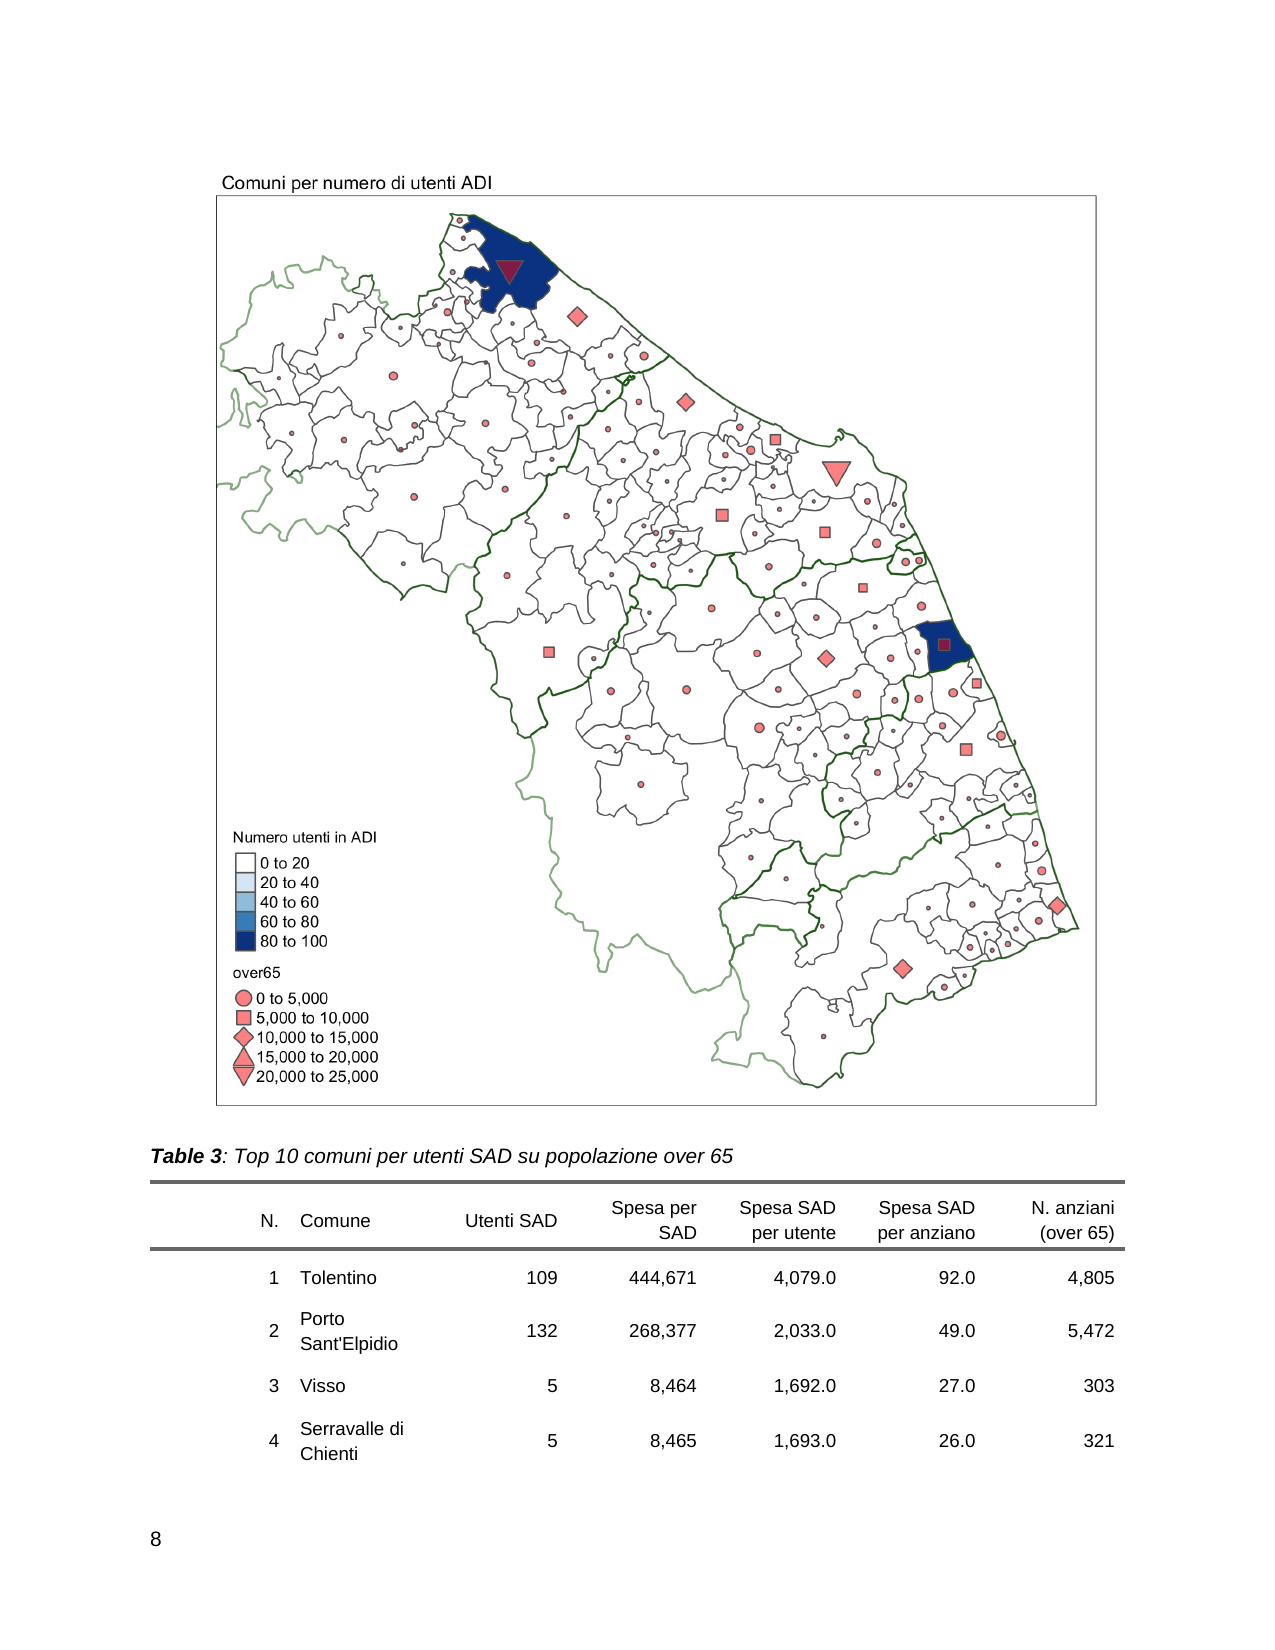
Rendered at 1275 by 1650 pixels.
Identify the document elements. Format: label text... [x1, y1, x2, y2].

table_cell 132 [429, 1295, 568, 1357]
table_cell 3 [150, 1357, 289, 1404]
table_cell 8,465 [568, 1405, 707, 1467]
table_header Spesa per SAD [568, 1184, 707, 1247]
table_header N. anziani (over 65) [986, 1184, 1125, 1247]
table_cell Visso [289, 1357, 428, 1404]
table_cell 5 [429, 1357, 568, 1404]
table_cell 1 [150, 1251, 289, 1294]
table_cell 2,033.0 [707, 1295, 846, 1357]
table_cell 26.0 [846, 1405, 986, 1467]
text Table : Top 10 comuni per utenti SAD su popolazione over 65 [150, 1144, 1125, 1168]
table_cell 444,671 [568, 1251, 707, 1294]
table_cell Tolentino [289, 1251, 428, 1294]
table_header Utenti SAD [429, 1184, 568, 1247]
table_header N. [150, 1184, 289, 1247]
table_cell 268,377 [568, 1295, 707, 1357]
table_cell 27.0 [846, 1357, 986, 1404]
table_cell 49.0 [846, 1295, 986, 1357]
table_cell 109 [429, 1251, 568, 1294]
picture [168, 150, 1144, 1125]
table_cell 1,692.0 [707, 1357, 846, 1404]
table_header Spesa SAD per utente [707, 1184, 846, 1247]
table_cell 303 [986, 1357, 1125, 1404]
table_header Spesa SAD per anziano [846, 1184, 986, 1247]
table_cell 2 [150, 1295, 289, 1357]
table_cell 5,472 [986, 1295, 1125, 1357]
table_cell 321 [986, 1405, 1125, 1467]
table_cell 4,805 [986, 1251, 1125, 1294]
table_cell Serravalle di Chienti [289, 1405, 428, 1467]
table_cell 92.0 [846, 1251, 986, 1294]
table_header Comune [289, 1184, 428, 1247]
table_cell 5 [429, 1405, 568, 1467]
table_cell 4,079.0 [707, 1251, 846, 1294]
table_cell 4 [150, 1405, 289, 1467]
table_cell Porto Sant'Elpidio [289, 1295, 428, 1357]
table_cell 1,693.0 [707, 1405, 846, 1467]
table_cell 8,464 [568, 1357, 707, 1404]
